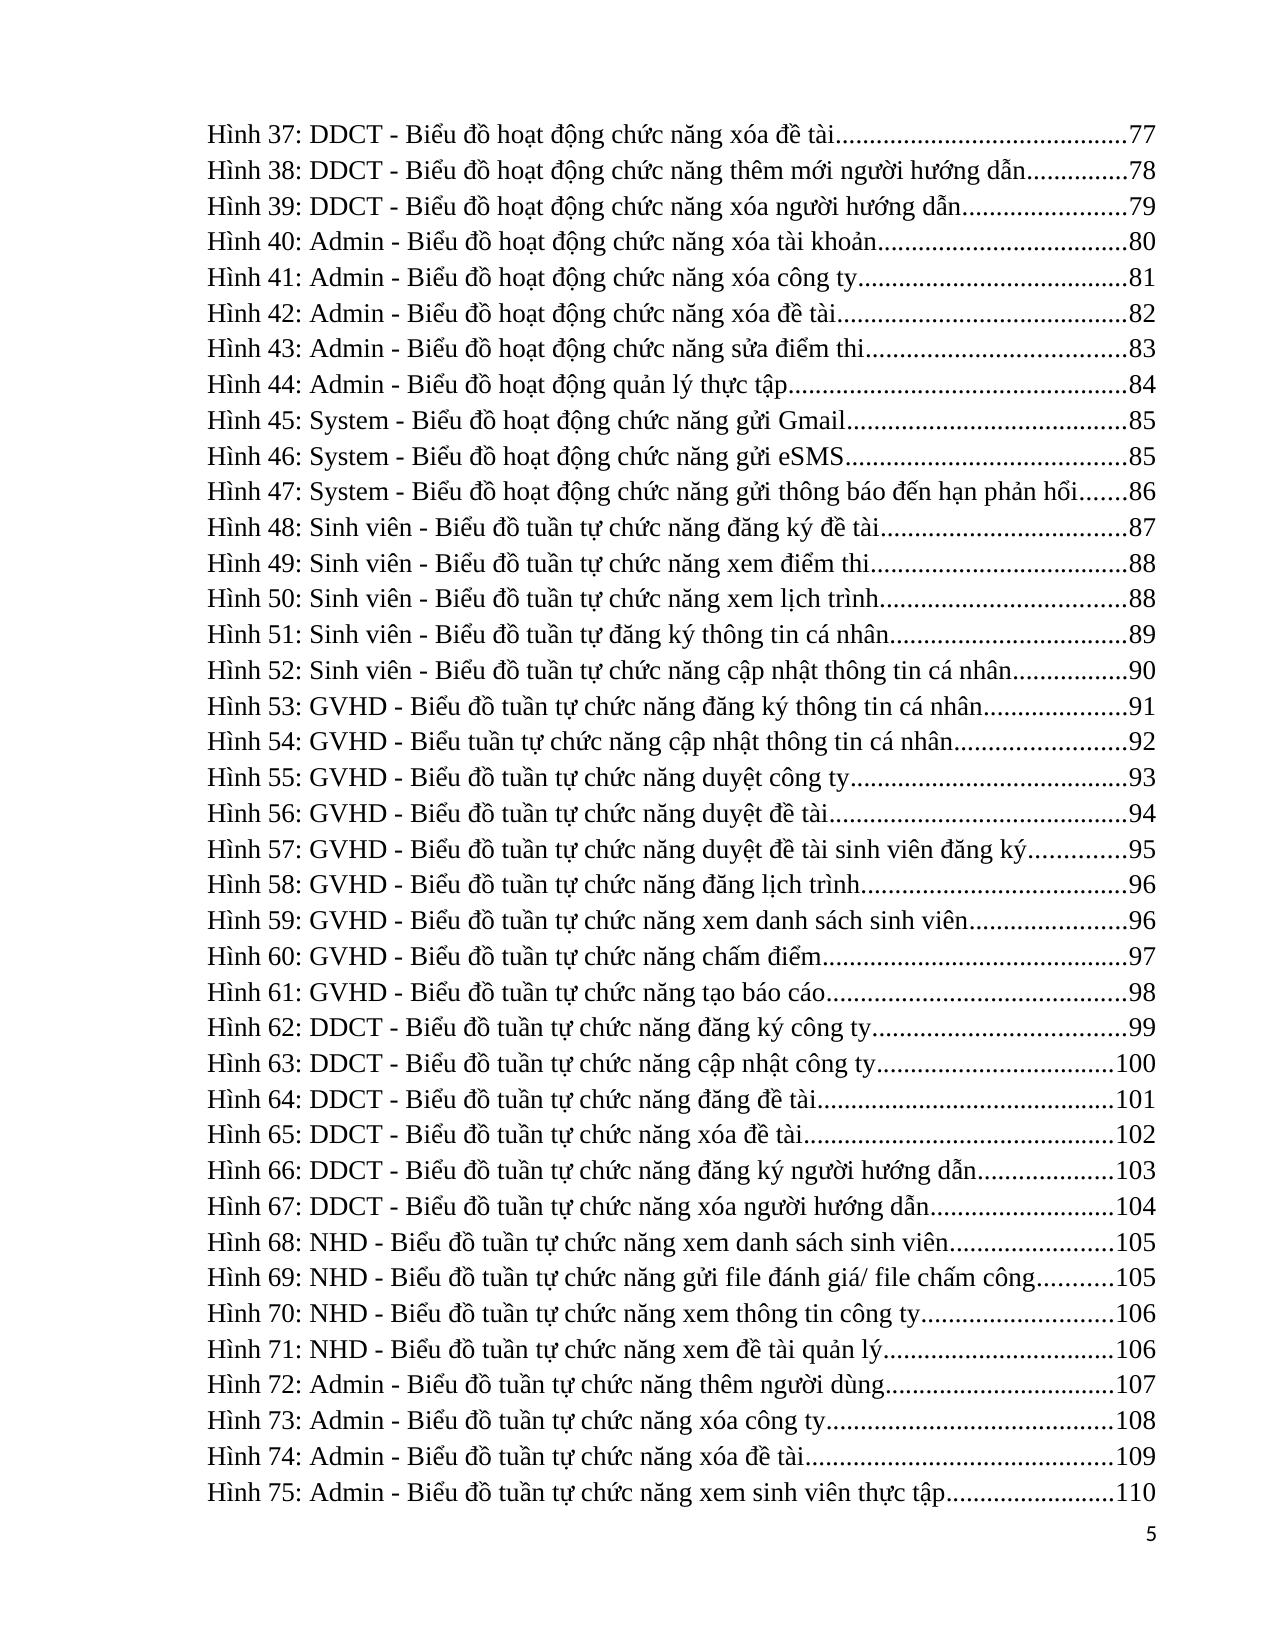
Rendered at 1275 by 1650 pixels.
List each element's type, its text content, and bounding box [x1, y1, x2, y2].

text Hình 42: Admin - Biểu đồ hoạt động chức năng xóa đề tài 82 [207, 297, 1157, 328]
text Hình 47: System - Biểu đồ hoạt động chức năng gửi thông báo đến hạn phản hổi 86 [207, 475, 1157, 507]
text Hình 71: NHD - Biểu đồ tuần tự chức năng xem đề tài quản lý 106 [207, 1333, 1157, 1364]
text Hình 52: Sinh viên - Biểu đồ tuần tự chức năng cập nhật thông tin cá nhân 90 [207, 654, 1157, 685]
text Hình 75: Admin - Biểu đồ tuần tự chức năng xem sinh viên thực tập 110 [207, 1476, 1157, 1507]
text Hình 57: GVHD - Biểu đồ tuần tự chức năng duyệt đề tài sinh viên đăng ký 95 [207, 833, 1157, 864]
text Hình 58: GVHD - Biểu đồ tuần tự chức năng đăng lịch trình 96 [207, 868, 1157, 899]
text Hình 68: NHD - Biểu đồ tuần tự chức năng xem danh sách sinh viên 105 [207, 1226, 1157, 1257]
text Hình 50: Sinh viên - Biểu đồ tuần tự chức năng xem lịch trình 88 [207, 583, 1157, 614]
text Hình 65: DDCT - Biểu đồ tuần tự chức năng xóa đề tài 102 [207, 1118, 1157, 1150]
text Hình 54: GVHD - Biểu tuần tự chức năng cập nhật thông tin cá nhân 92 [207, 726, 1157, 757]
text Hình 37: DDCT - Biểu đồ hoạt động chức năng xóa đề tài 77 [207, 118, 1157, 149]
text Hình 60: GVHD - Biểu đồ tuần tự chức năng chấm điểm 97 [207, 940, 1157, 971]
text Hình 43: Admin - Biểu đồ hoạt động chức năng sửa điểm thi 83 [207, 332, 1157, 364]
text Hình 66: DDCT - Biểu đồ tuần tự chức năng đăng ký người hướng dẫn 103 [207, 1154, 1157, 1185]
text Hình 63: DDCT - Biểu đồ tuần tự chức năng cập nhật công ty 100 [207, 1047, 1157, 1078]
text Hình 61: GVHD - Biểu đồ tuần tự chức năng tạo báo cáo 98 [207, 976, 1157, 1007]
text Hình 39: DDCT - Biểu đồ hoạt động chức năng xóa người hướng dẫn 79 [207, 189, 1157, 221]
text Hình 64: DDCT - Biểu đồ tuần tự chức năng đăng đề tài 101 [207, 1083, 1157, 1114]
text Hình 49: Sinh viên - Biểu đồ tuần tự chức năng xem điểm thi 88 [207, 547, 1157, 578]
text Hình 59: GVHD - Biểu đồ tuần tự chức năng xem danh sách sinh viên 96 [207, 904, 1157, 935]
text Hình 62: DDCT - Biểu đồ tuần tự chức năng đăng ký công ty 99 [207, 1011, 1157, 1042]
text Hình 53: GVHD - Biểu đồ tuần tự chức năng đăng ký thông tin cá nhân 91 [207, 690, 1157, 721]
text Hình 67: DDCT - Biểu đồ tuần tự chức năng xóa người hướng dẫn 104 [207, 1190, 1157, 1221]
text Hình 70: NHD - Biểu đồ tuần tự chức năng xem thông tin công ty 106 [207, 1297, 1157, 1328]
text Hình 73: Admin - Biểu đồ tuần tự chức năng xóa công ty 108 [207, 1404, 1157, 1436]
text Hình 41: Admin - Biểu đồ hoạt động chức năng xóa công ty 81 [207, 261, 1157, 292]
text Hình 56: GVHD - Biểu đồ tuần tự chức năng duyệt đề tài 94 [207, 797, 1157, 828]
text Hình 45: System - Biểu đồ hoạt động chức năng gửi Gmail 85 [207, 404, 1157, 435]
text Hình 40: Admin - Biểu đồ hoạt động chức năng xóa tài khoản 80 [207, 225, 1157, 256]
text Hình 44: Admin - Biểu đồ hoạt động quản lý thực tập 84 [207, 368, 1157, 399]
text Hình 51: Sinh viên - Biểu đồ tuần tự đăng ký thông tin cá nhân 89 [207, 618, 1157, 649]
text Hình 74: Admin - Biểu đồ tuần tự chức năng xóa đề tài 109 [207, 1440, 1157, 1471]
text Hình 46: System - Biểu đồ hoạt động chức năng gửi eSMS 85 [207, 440, 1157, 471]
text Hình 48: Sinh viên - Biểu đồ tuần tự chức năng đăng ký đề tài 87 [207, 511, 1157, 542]
text Hình 55: GVHD - Biểu đồ tuần tự chức năng duyệt công ty 93 [207, 761, 1157, 792]
text Hình 72: Admin - Biểu đồ tuần tự chức năng thêm người dùng 107 [207, 1369, 1157, 1400]
text Hình 38: DDCT - Biểu đồ hoạt động chức năng thêm mới người hướng dẫn 78 [207, 154, 1157, 185]
text Hình 69: NHD - Biểu đồ tuần tự chức năng gửi file đánh giá/ file chấm công 105 [207, 1261, 1157, 1293]
